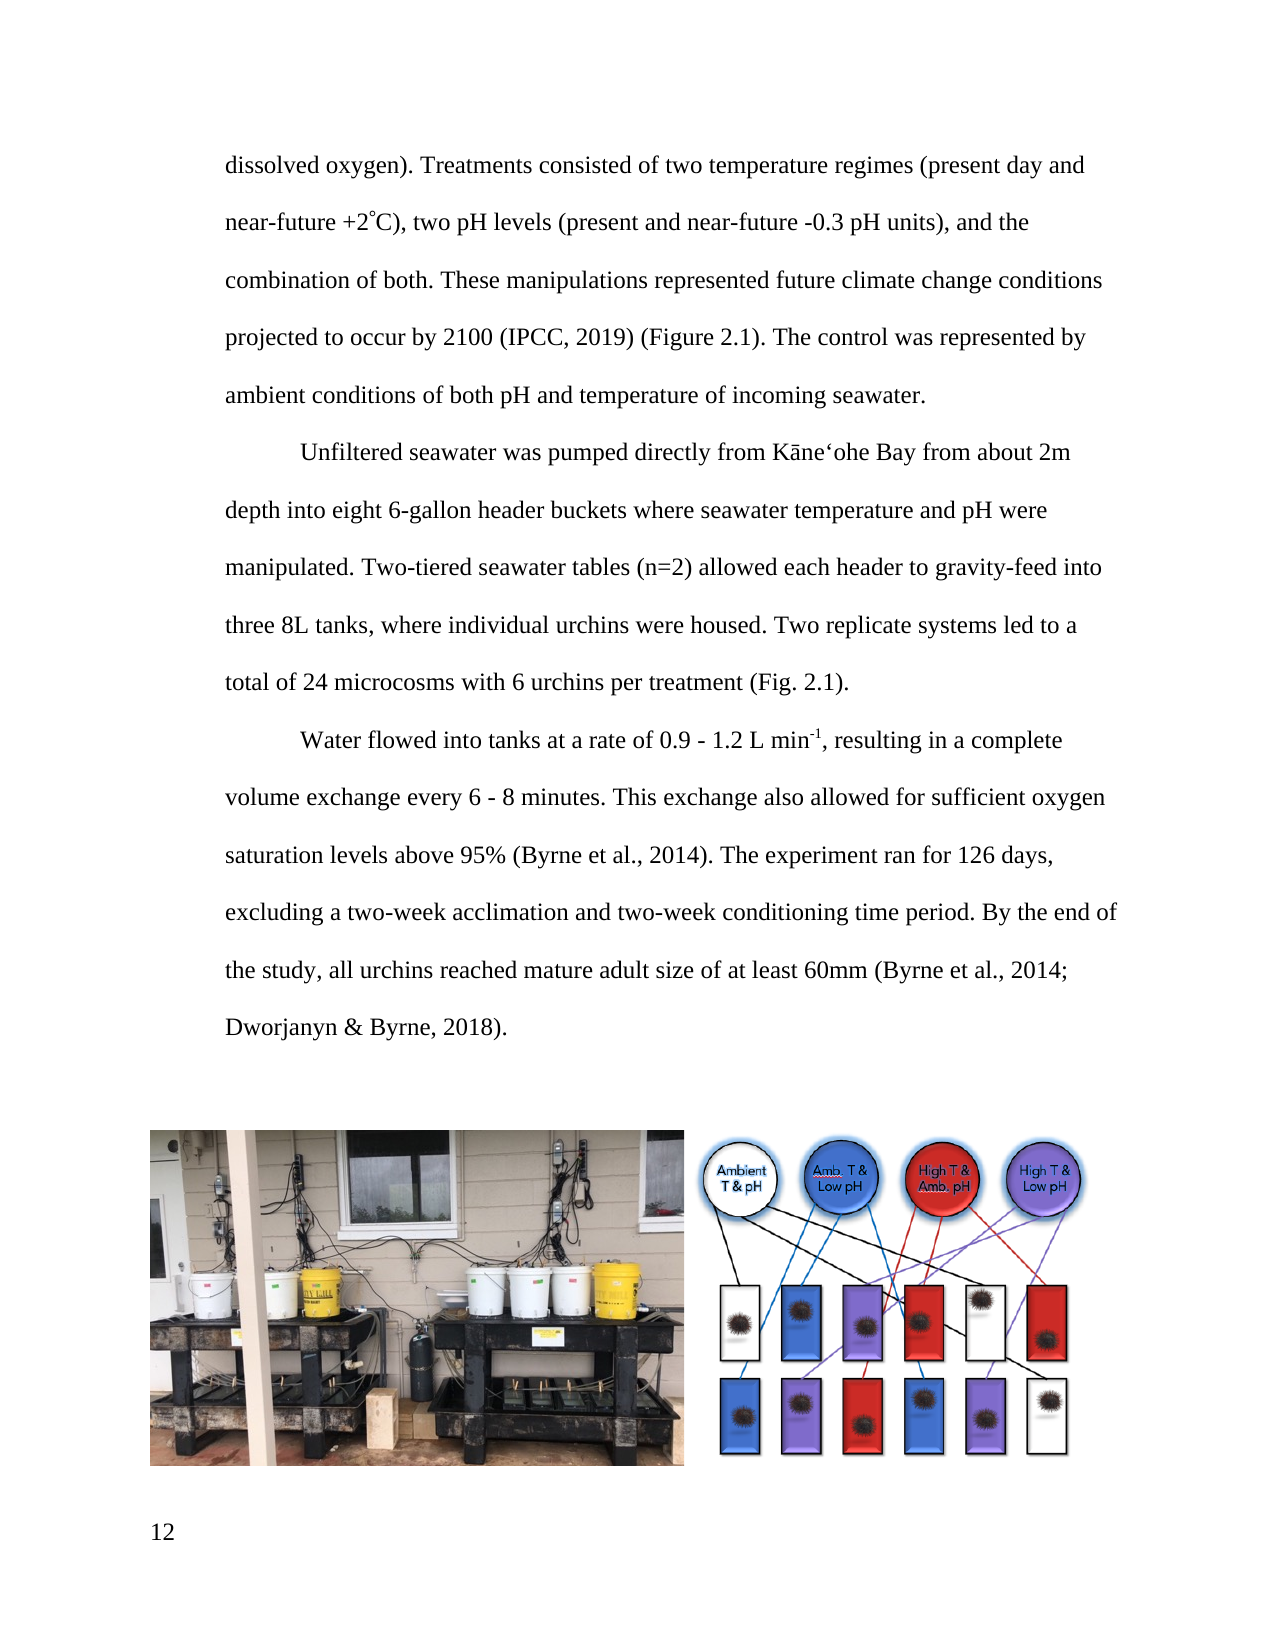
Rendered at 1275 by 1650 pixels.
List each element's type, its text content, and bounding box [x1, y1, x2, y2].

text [225, 150, 1125, 409]
text Unfiltered seawater was pumped directly from Kāneʻohe Bay from about 2m depth into eight 6-gallon header buckets where seawater temperature and pH were manipulated. Two-tiered seawater tables (n=2) allowed each header to gravity-feed into three 8L tanks, where individual urchins were housed. Two replicate systems led to a total of 24 microcosms with 6 urchins per treatment (Fig. 2.1). [225, 437, 1125, 696]
text Water flowed into tanks at a rate of 0.9 - 1.2 L min-1, resulting in a complete volume exchange every 6 - 8 minutes. This exchange also allowed for sufficient oxygen saturation levels above 95% (Byrne et al., 2014). The experiment ran for 126 days, excluding a two-week acclimation and two-week conditioning time period. By the end of the study, all urchins reached mature adult size of at least 60mm (Byrne et al., 2014; Dworjanyn & Byrne, 2018). [225, 725, 1125, 1041]
picture [150, 1127, 1093, 1466]
